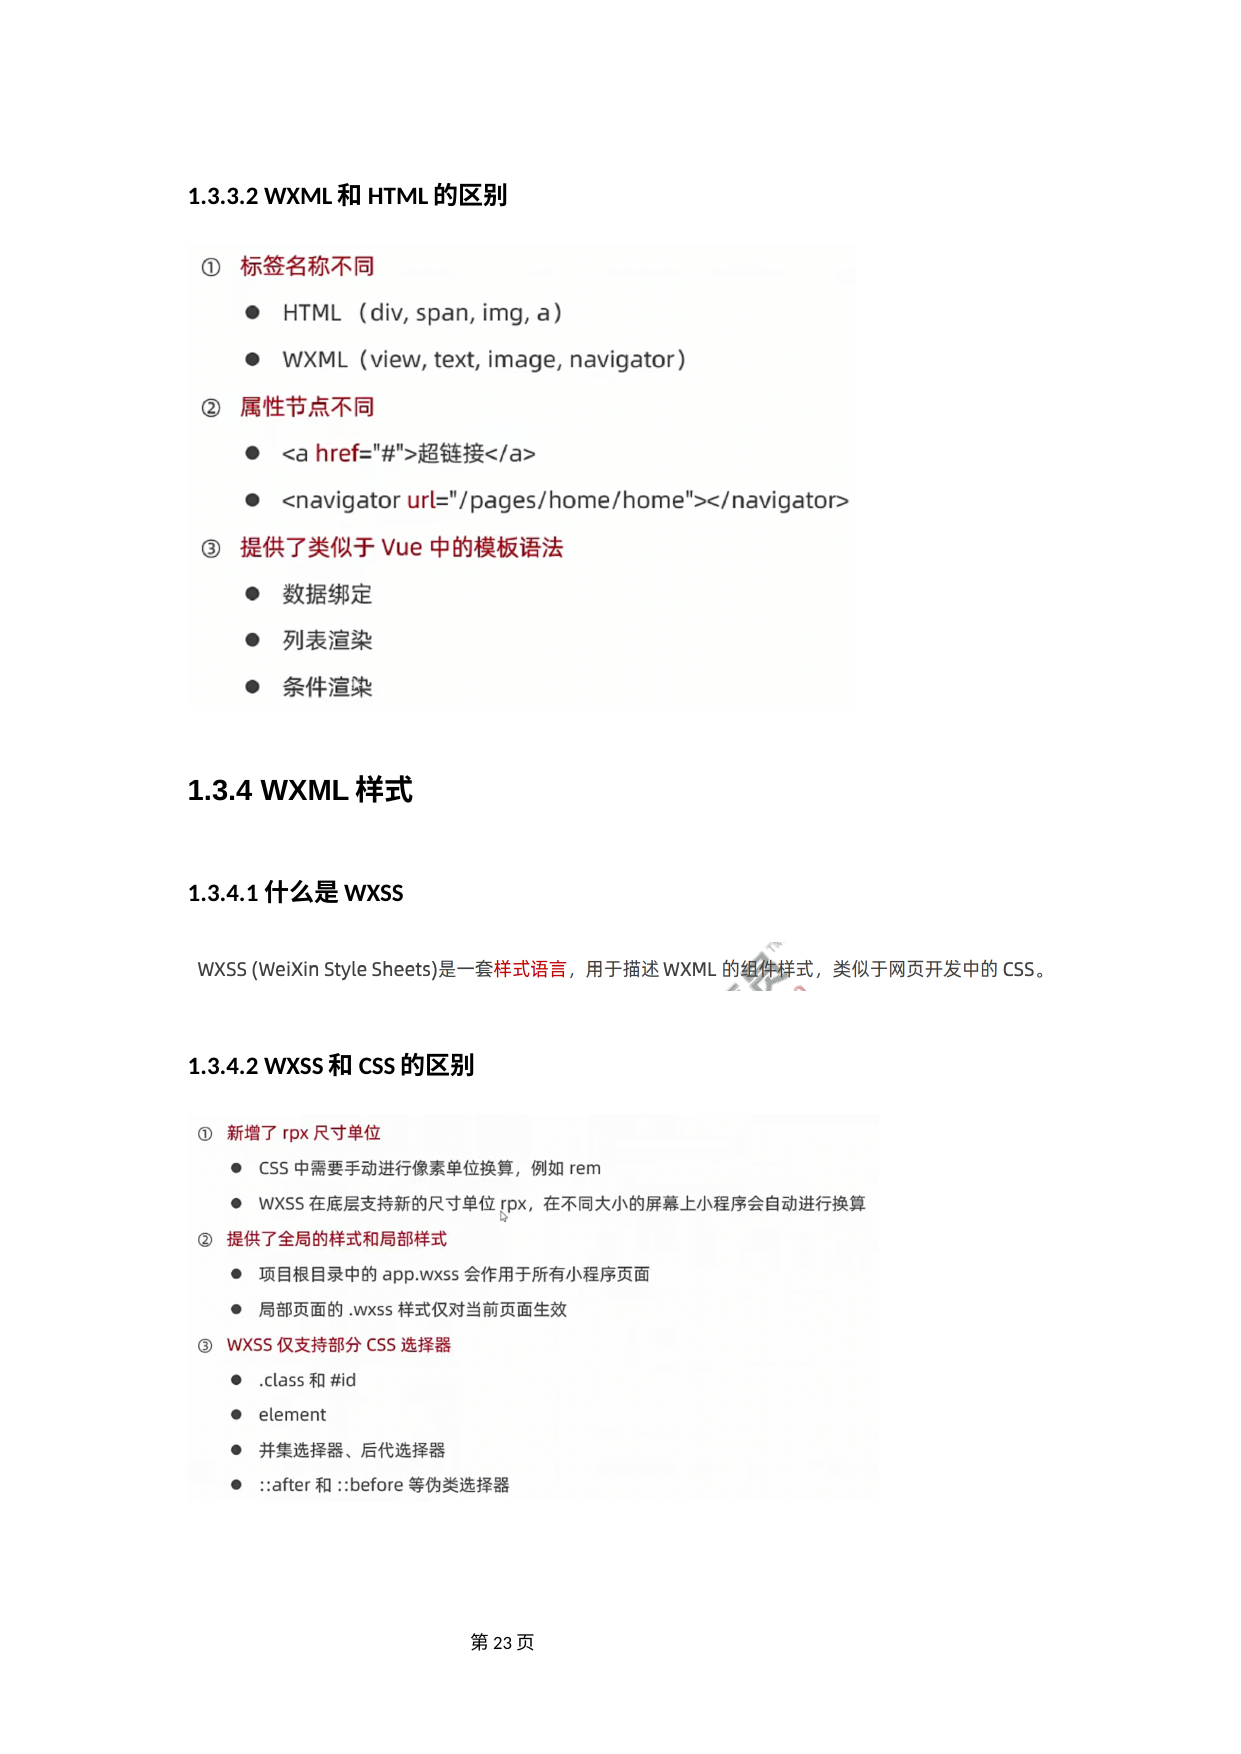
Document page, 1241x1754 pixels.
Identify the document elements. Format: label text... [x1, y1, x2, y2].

subtitle 1.3.3.2 WXML和HTML的区别 [187, 162, 1053, 227]
subtitle 1.3.4.2 WXSS和CSS的区别 [187, 1032, 1053, 1097]
picture [187, 942, 1053, 991]
picture [187, 1114, 879, 1502]
subtitle 1.3.4.1 什么是WXSS [187, 859, 1053, 924]
subtitle 1.3.4 WXML样式 [187, 757, 1053, 822]
picture [187, 244, 857, 706]
